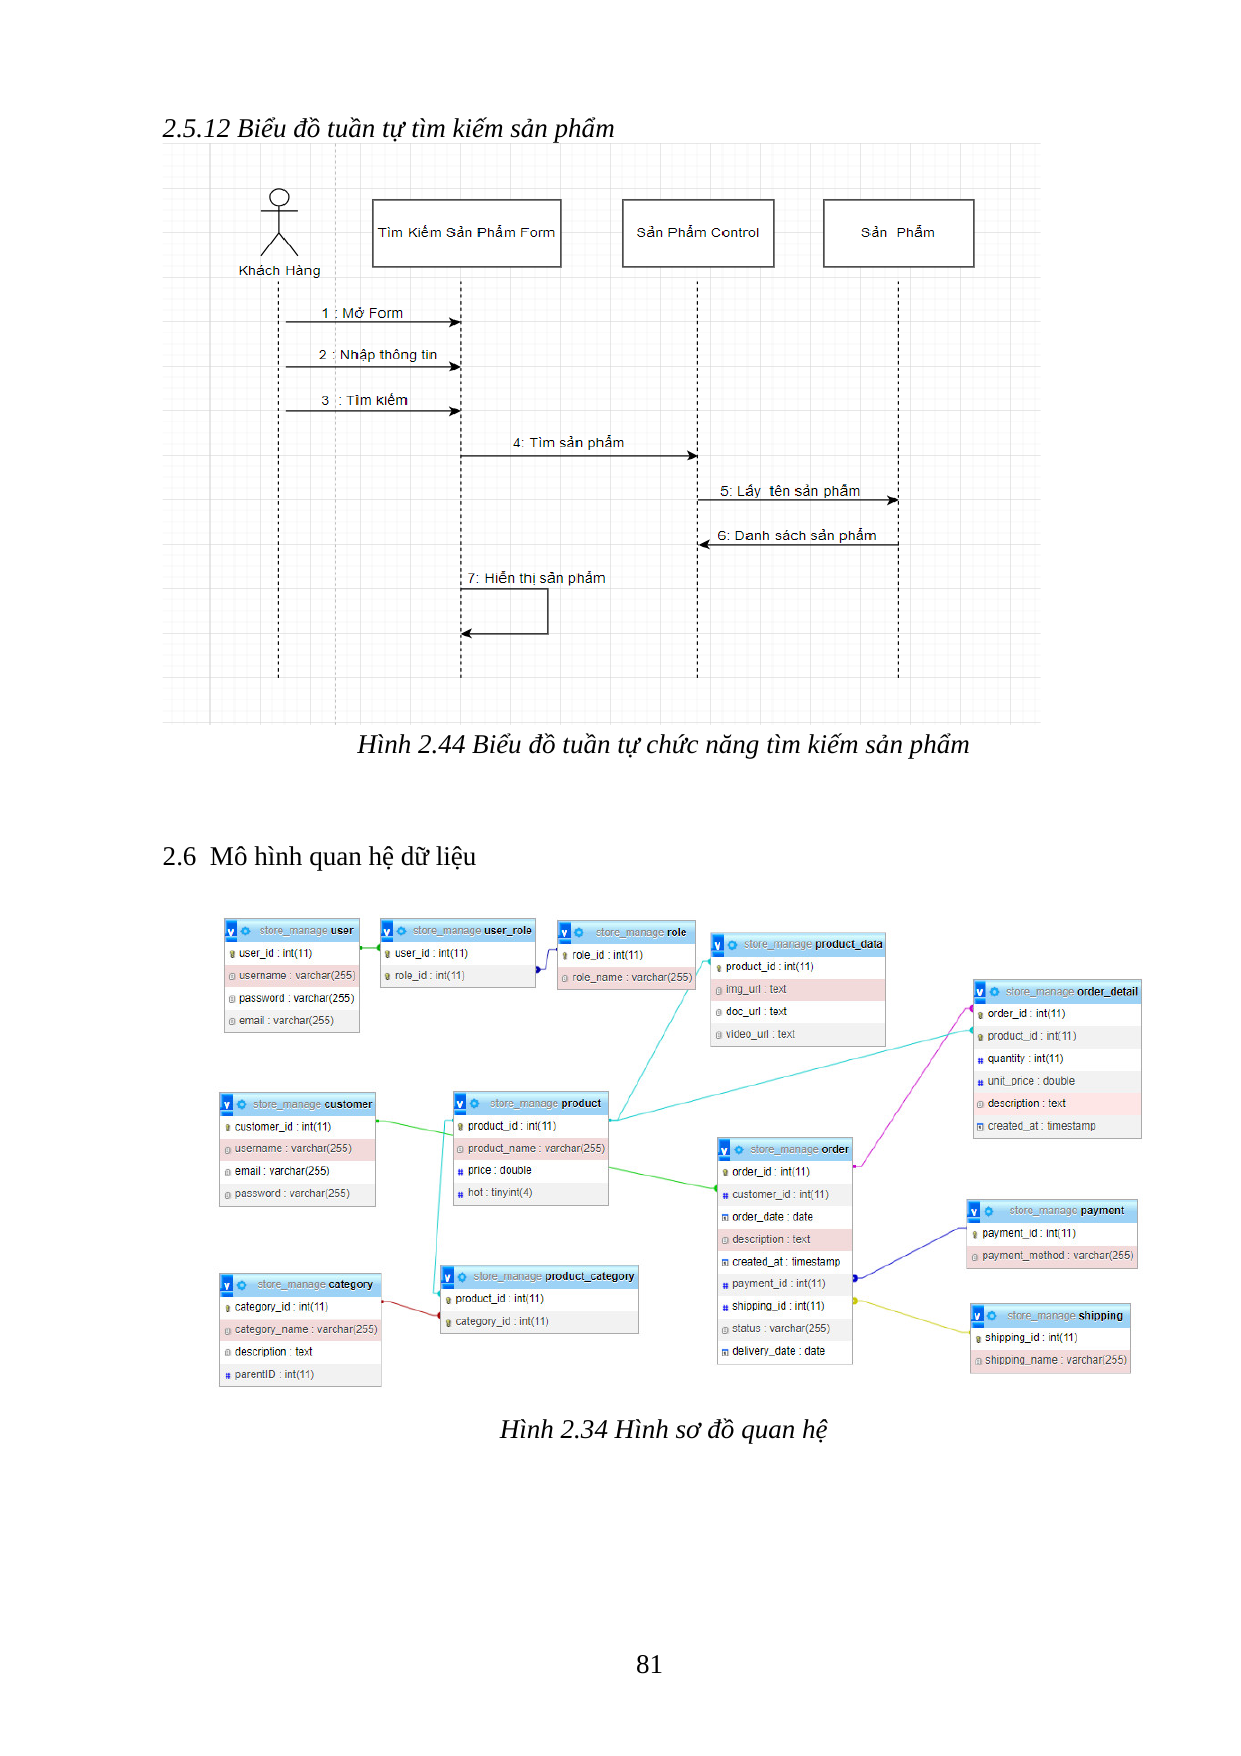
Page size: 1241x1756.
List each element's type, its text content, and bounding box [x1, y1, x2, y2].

subtitle 2.5.12 Biểu đồ tuần tự tìm kiếm sản phẩm [162, 112, 1167, 144]
picture [162, 143, 1041, 725]
subtitle 2.6 Mô hình quan hệ dữ liệu [162, 839, 1167, 871]
text Hình 2.34 Hình sơ đồ quan hệ [162, 1413, 1167, 1444]
picture [162, 906, 1168, 1409]
text Hình 2.44 Biểu đồ tuần tự chức năng tìm kiếm sản phẩm [162, 728, 1167, 759]
